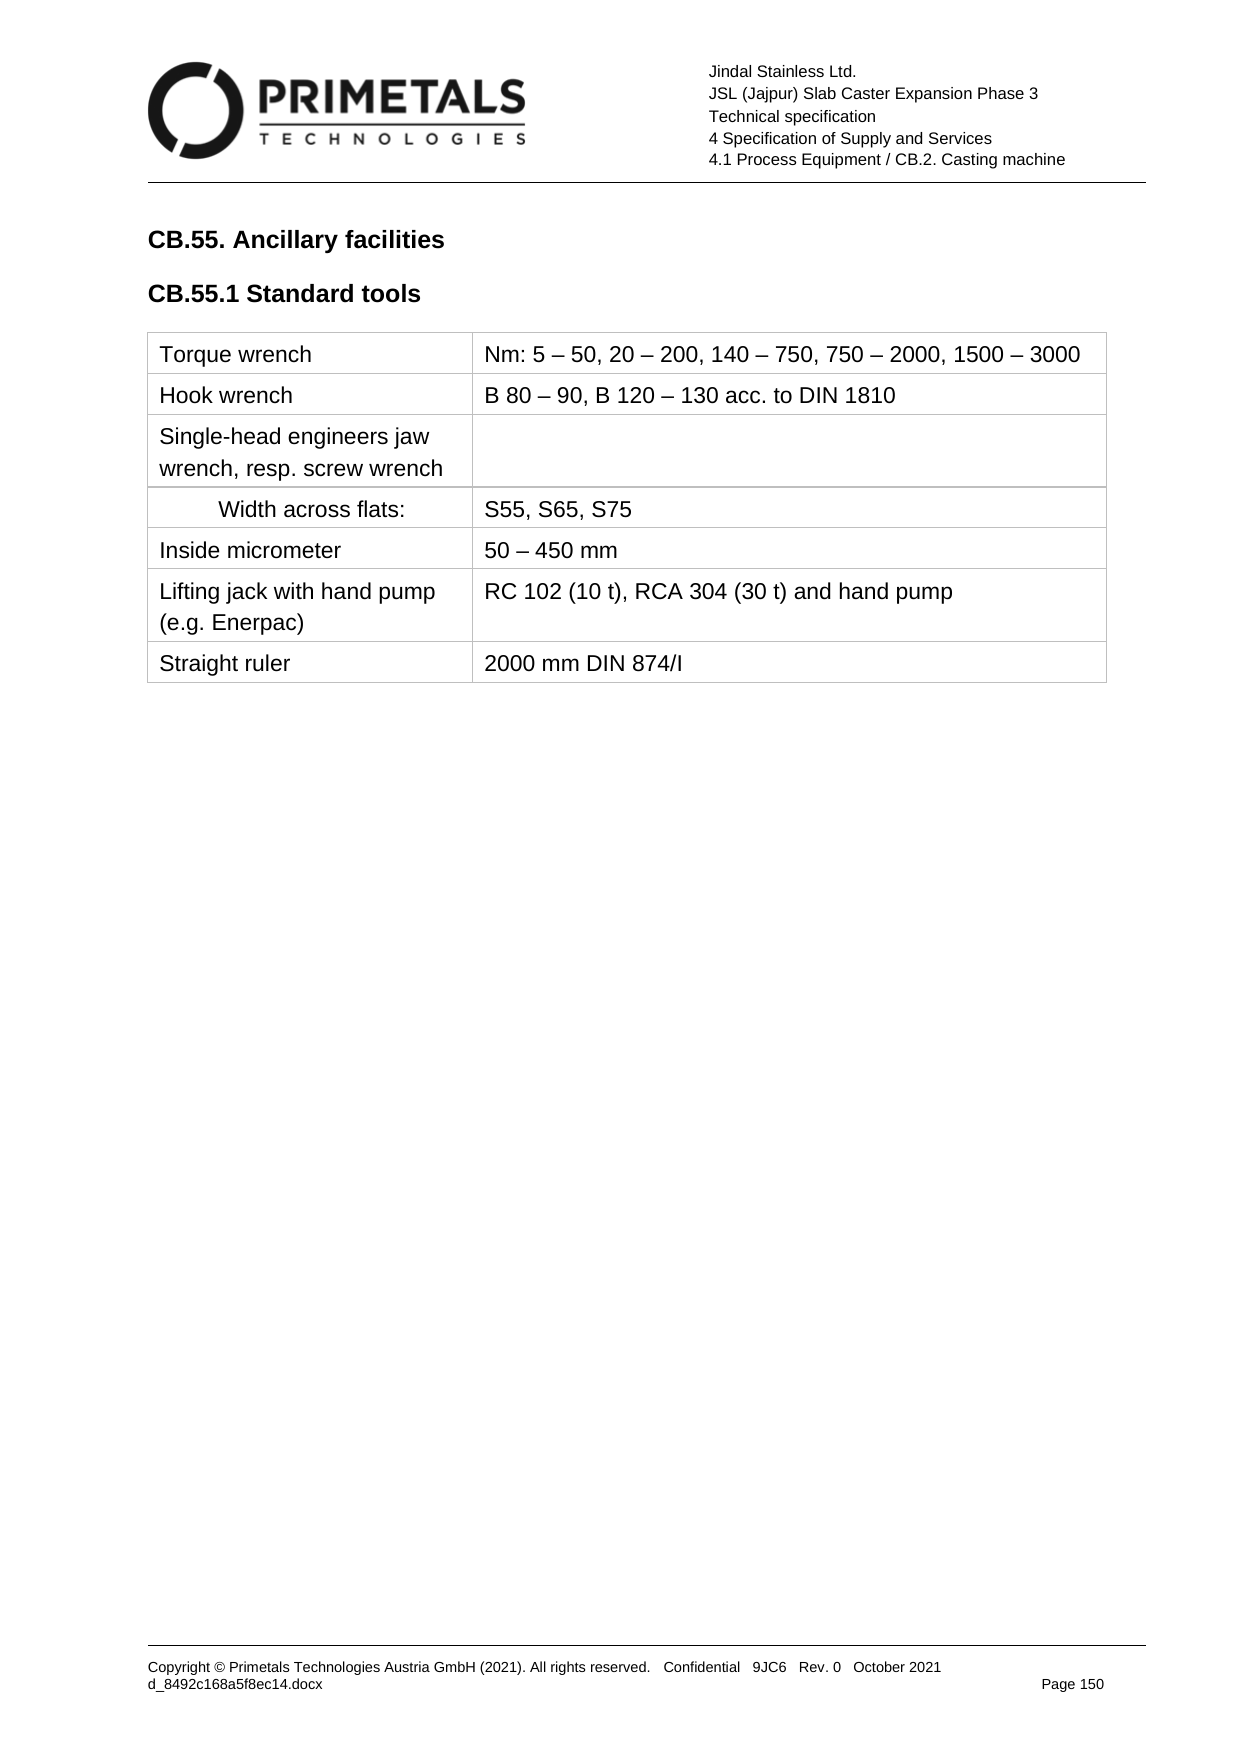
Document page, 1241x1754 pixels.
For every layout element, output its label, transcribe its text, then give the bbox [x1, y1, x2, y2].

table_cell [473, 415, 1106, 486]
picture [147, 61, 526, 160]
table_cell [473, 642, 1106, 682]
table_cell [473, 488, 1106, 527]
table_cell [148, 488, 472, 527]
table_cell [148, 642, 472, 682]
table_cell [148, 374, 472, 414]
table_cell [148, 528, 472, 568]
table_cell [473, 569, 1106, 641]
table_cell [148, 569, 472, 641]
subtitle CB.55. Ancillary facilities [148, 226, 1146, 254]
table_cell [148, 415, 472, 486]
subtitle CB.55.1 Standard tools [148, 279, 1146, 307]
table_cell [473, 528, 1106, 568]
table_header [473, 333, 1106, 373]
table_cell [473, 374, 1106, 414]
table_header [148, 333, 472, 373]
